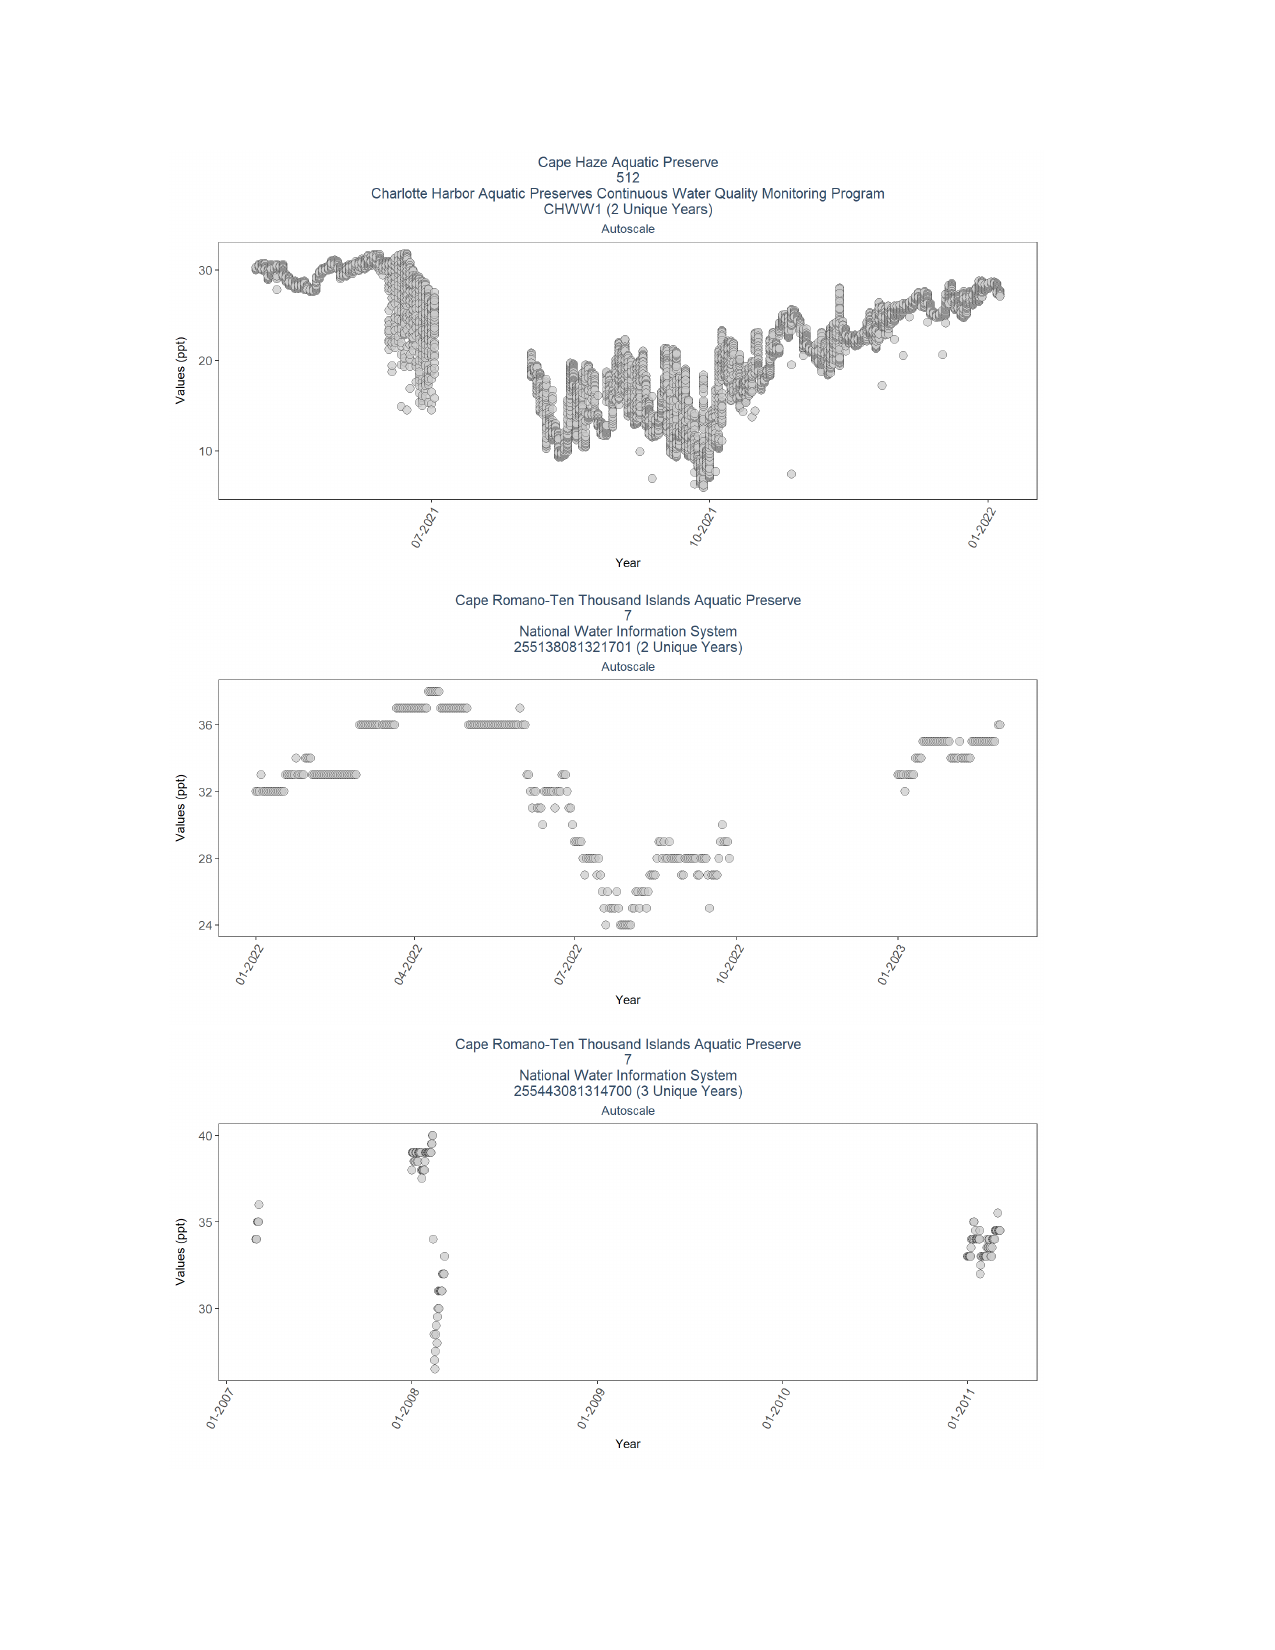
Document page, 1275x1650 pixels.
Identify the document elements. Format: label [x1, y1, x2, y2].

picture [168, 150, 1044, 1025]
picture [168, 1031, 1044, 1469]
